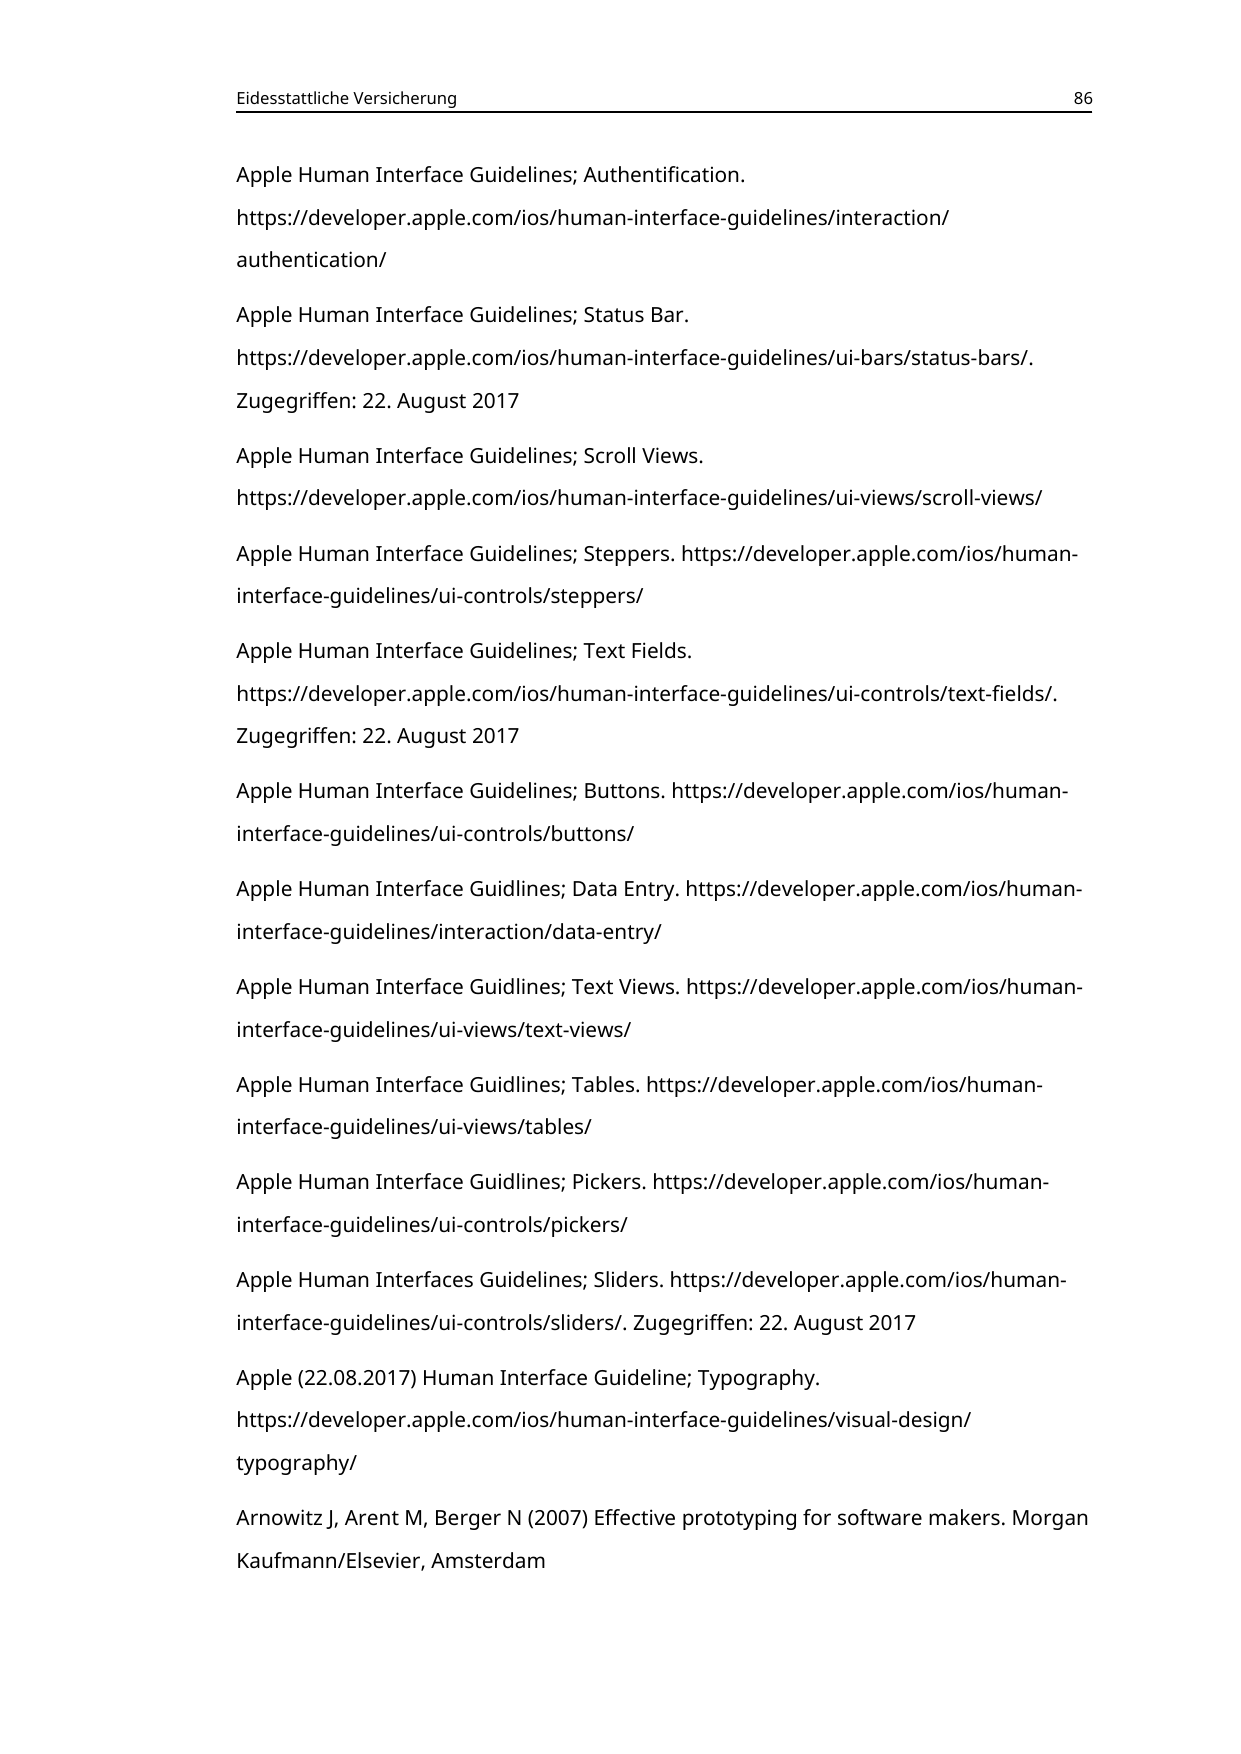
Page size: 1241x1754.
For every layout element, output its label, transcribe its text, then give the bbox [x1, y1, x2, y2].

text Apple Human Interface Guidlines; Pickers. https://developer.apple.com/ios/human-interface-guidelines/ui-controls/pickers/ [236, 1167, 1092, 1238]
text Apple Human Interface Guidelines; Buttons. https://developer.apple.com/ios/human-interface-guidelines/ui-controls/buttons/ [236, 777, 1092, 848]
text Apple Human Interface Guidelines; Scroll Views. https://developer.apple.com/ios/human-interface-guidelines/ui-views/scroll-views/ [236, 441, 1092, 512]
text Apple Human Interface Guidlines; Tables. https://developer.apple.com/ios/human-interface-guidelines/ui-views/tables/ [236, 1070, 1092, 1141]
text Apple Human Interface Guidlines; Text Views. https://developer.apple.com/ios/human-interface-guidelines/ui-views/text-views/ [236, 972, 1092, 1043]
text Apple (22.08.2017) Human Interface Guideline; Typography. https://developer.apple.com/ios/human-interface-guidelines/visual-design/typography/ [236, 1363, 1092, 1477]
text Apple Human Interface Guidelines; Authentification. https://developer.apple.com/ios/human-interface-guidelines/interaction/authentication/ [236, 160, 1092, 274]
text Apple Human Interface Guidlines; Data Entry. https://developer.apple.com/ios/human-interface-guidelines/interaction/data-entry/ [236, 874, 1092, 945]
text Apple Human Interface Guidelines; Status Bar. https://developer.apple.com/ios/human-interface-guidelines/ui-bars/status-bars/. Zugegriffen: 22. August 2017 [236, 301, 1092, 414]
text Apple Human Interface Guidelines; Steppers. https://developer.apple.com/ios/human-interface-guidelines/ui-controls/steppers/ [236, 539, 1092, 610]
text Apple Human Interfaces Guidelines; Sliders. https://developer.apple.com/ios/human-interface-guidelines/ui-controls/sliders/. Zugegriffen: 22. August 2017 [236, 1265, 1092, 1336]
text Arnowitz J, Arent M, Berger N (2007) Effective prototyping for software makers. Morgan Kaufmann/Elsevier, Amsterdam [236, 1503, 1092, 1574]
text Apple Human Interface Guidelines; Text Fields. https://developer.apple.com/ios/human-interface-guidelines/ui-controls/text-fields/. Zugegriffen: 22. August 2017 [236, 636, 1092, 750]
